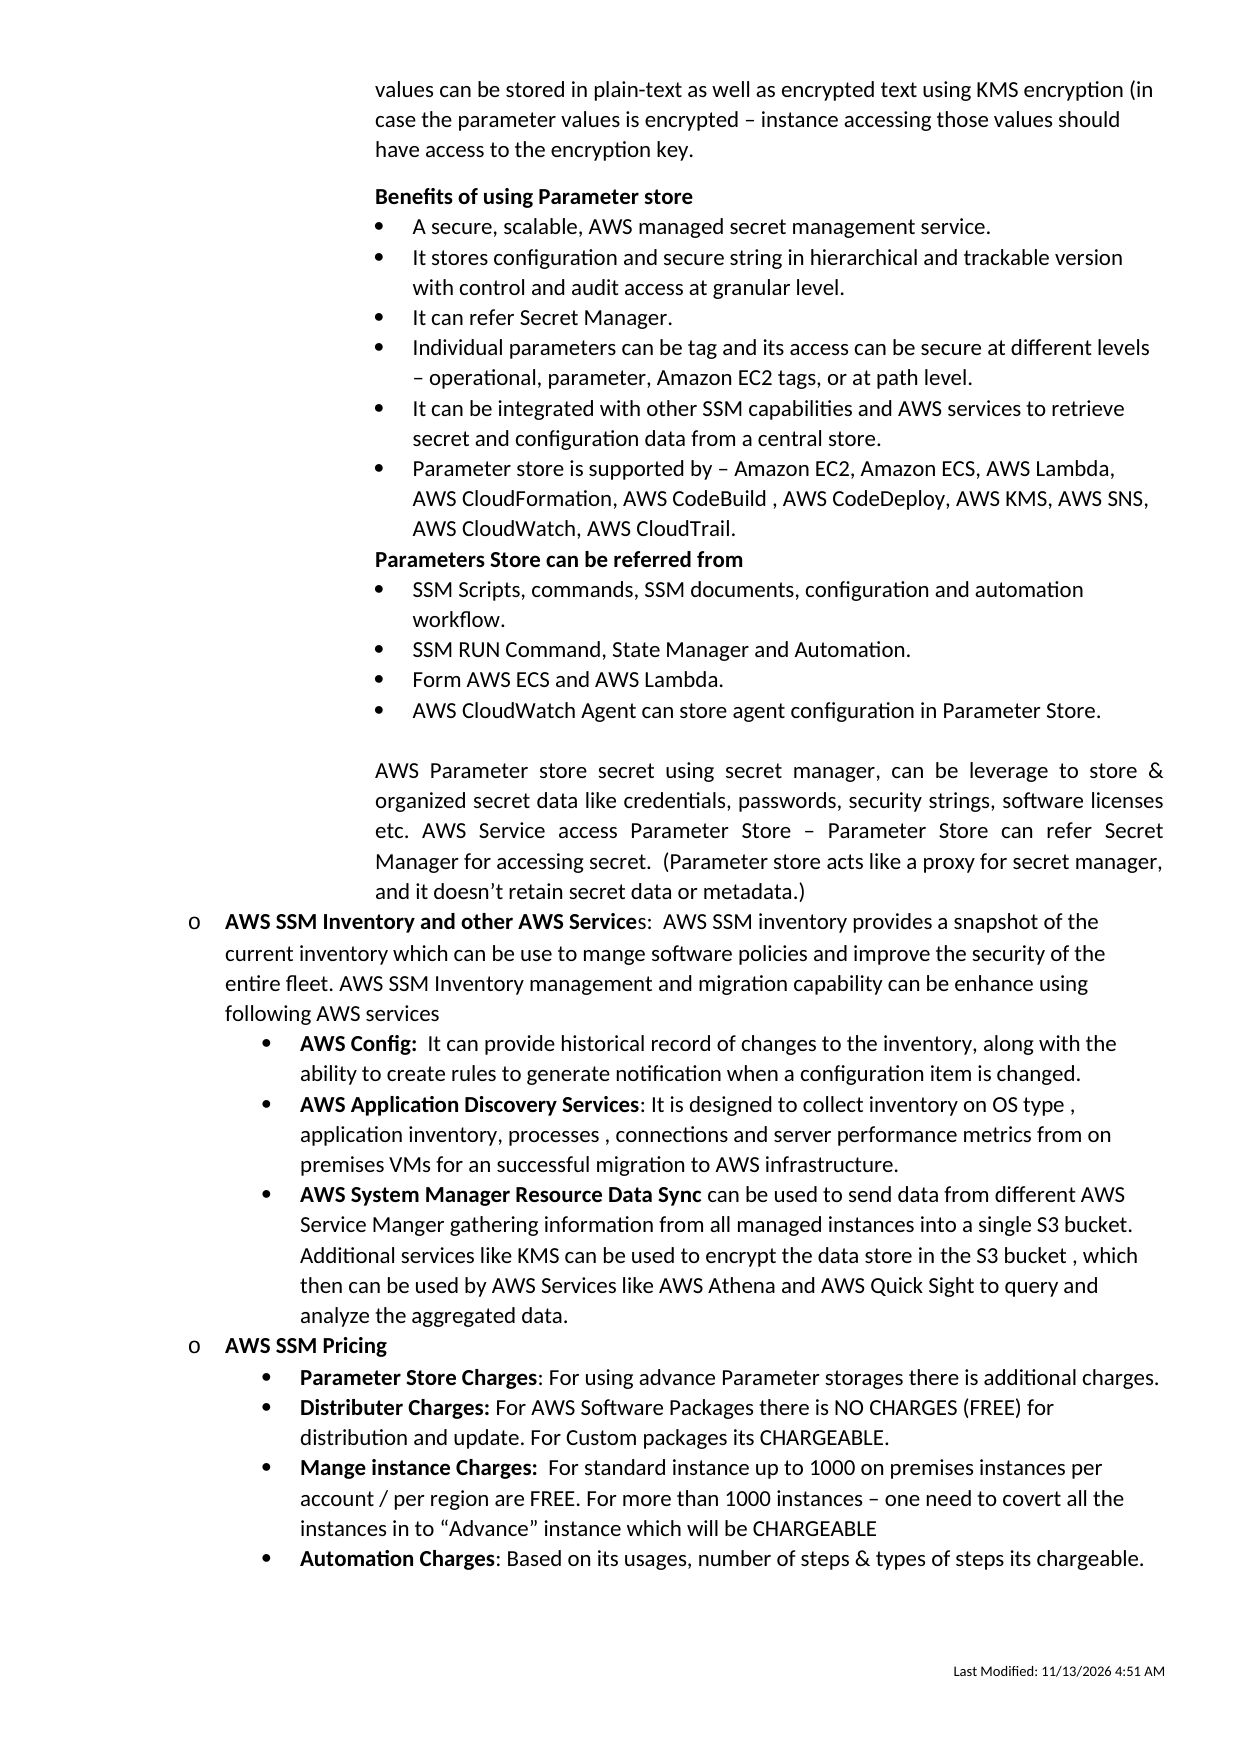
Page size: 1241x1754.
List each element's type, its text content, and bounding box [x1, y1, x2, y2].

list AWS CloudWatch Agent can store agent configuration in Parameter Store. [375, 696, 1165, 724]
list Parameter store is supported by – Amazon EC2, Amazon ECS, AWS Lambda, AWS CloudFormation, AWS CodeBuild , AWS CodeDeploy, AWS KMS, AWS SNS, AWS CloudWatch, AWS CloudTrail. [375, 454, 1165, 543]
list AWS Application Discovery Services: It is designed to collect inventory on OS type , application inventory, processes , connections and server performance metrics from on premises VMs for an successful migration to AWS infrastructure. [262, 1090, 1165, 1178]
list It can be integrated with other SSM capabilities and AWS services to retrieve secret and configuration data from a central store. [375, 394, 1165, 452]
list Parameter Store Charges: For using advance Parameter storages there is additional charges. [262, 1363, 1165, 1391]
text Benefits of using Parameter store [375, 182, 1165, 210]
list It stores configuration and secure string in hierarchical and trackable version with control and audit access at granular level. [375, 243, 1165, 301]
list AWS Config: It can provide historical record of changes to the inventory, along with the ability to create rules to generate notification when a configuration item is changed. [262, 1029, 1165, 1087]
list Distributer Charges: For AWS Software Packages there is NO CHARGES (FREE) for distribution and update. For Custom packages its CHARGEABLE. [262, 1393, 1165, 1451]
list AWS SSM Pricing [187, 1331, 1165, 1361]
list A secure, scalable, AWS managed secret management service. [375, 212, 1165, 241]
list AWS SSM Inventory and other AWS Services: AWS SSM inventory provides a snapshot of the current inventory which can be use to mange software policies and improve the security of the entire fleet. AWS SSM Inventory management and migration capability can be enhance using following AWS services [187, 907, 1165, 1027]
list Individual parameters can be tag and its access can be secure at different levels – operational, parameter, Amazon EC2 tags, or at path level. [375, 333, 1165, 392]
list SSM Scripts, commands, SSM documents, configuration and automation workflow. [375, 575, 1165, 633]
list AWS System Manager Resource Data Sync can be used to send data from different AWS Service Manger gathering information from all managed instances into a single S3 bucket. Additional services like KMS can be used to encrypt the data store in the S3 bucket , which then can be used by AWS Services like AWS Athena and AWS Quick Sight to query and analyze the aggregated data. [262, 1180, 1165, 1329]
list It can refer Secret Manager. [375, 303, 1165, 331]
list Automation Charges: Based on its usages, number of steps & types of steps its chargeable. [262, 1544, 1165, 1572]
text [375, 75, 1165, 163]
text Parameters Store can be referred from [375, 545, 1165, 573]
list SSM RUN Command, State Manager and Automation. [375, 635, 1165, 663]
list Mange instance Charges: For standard instance up to 1000 on premises instances per account / per region are FREE. For more than 1000 instances – one need to covert all the instances in to “Advance” instance which will be CHARGEABLE [262, 1453, 1165, 1542]
list Form AWS ECS and AWS Lambda. [375, 666, 1165, 694]
text AWS Parameter store secret using secret manager, can be leverage to store & organized secret data like credentials, passwords, security strings, software licenses etc. AWS Service access Parameter Store – Parameter Store can refer Secret Manager for accessing secret. (Parameter store acts like a proxy for secret manager, and it doesn’t retain secret data or metadata.) [375, 756, 1165, 905]
